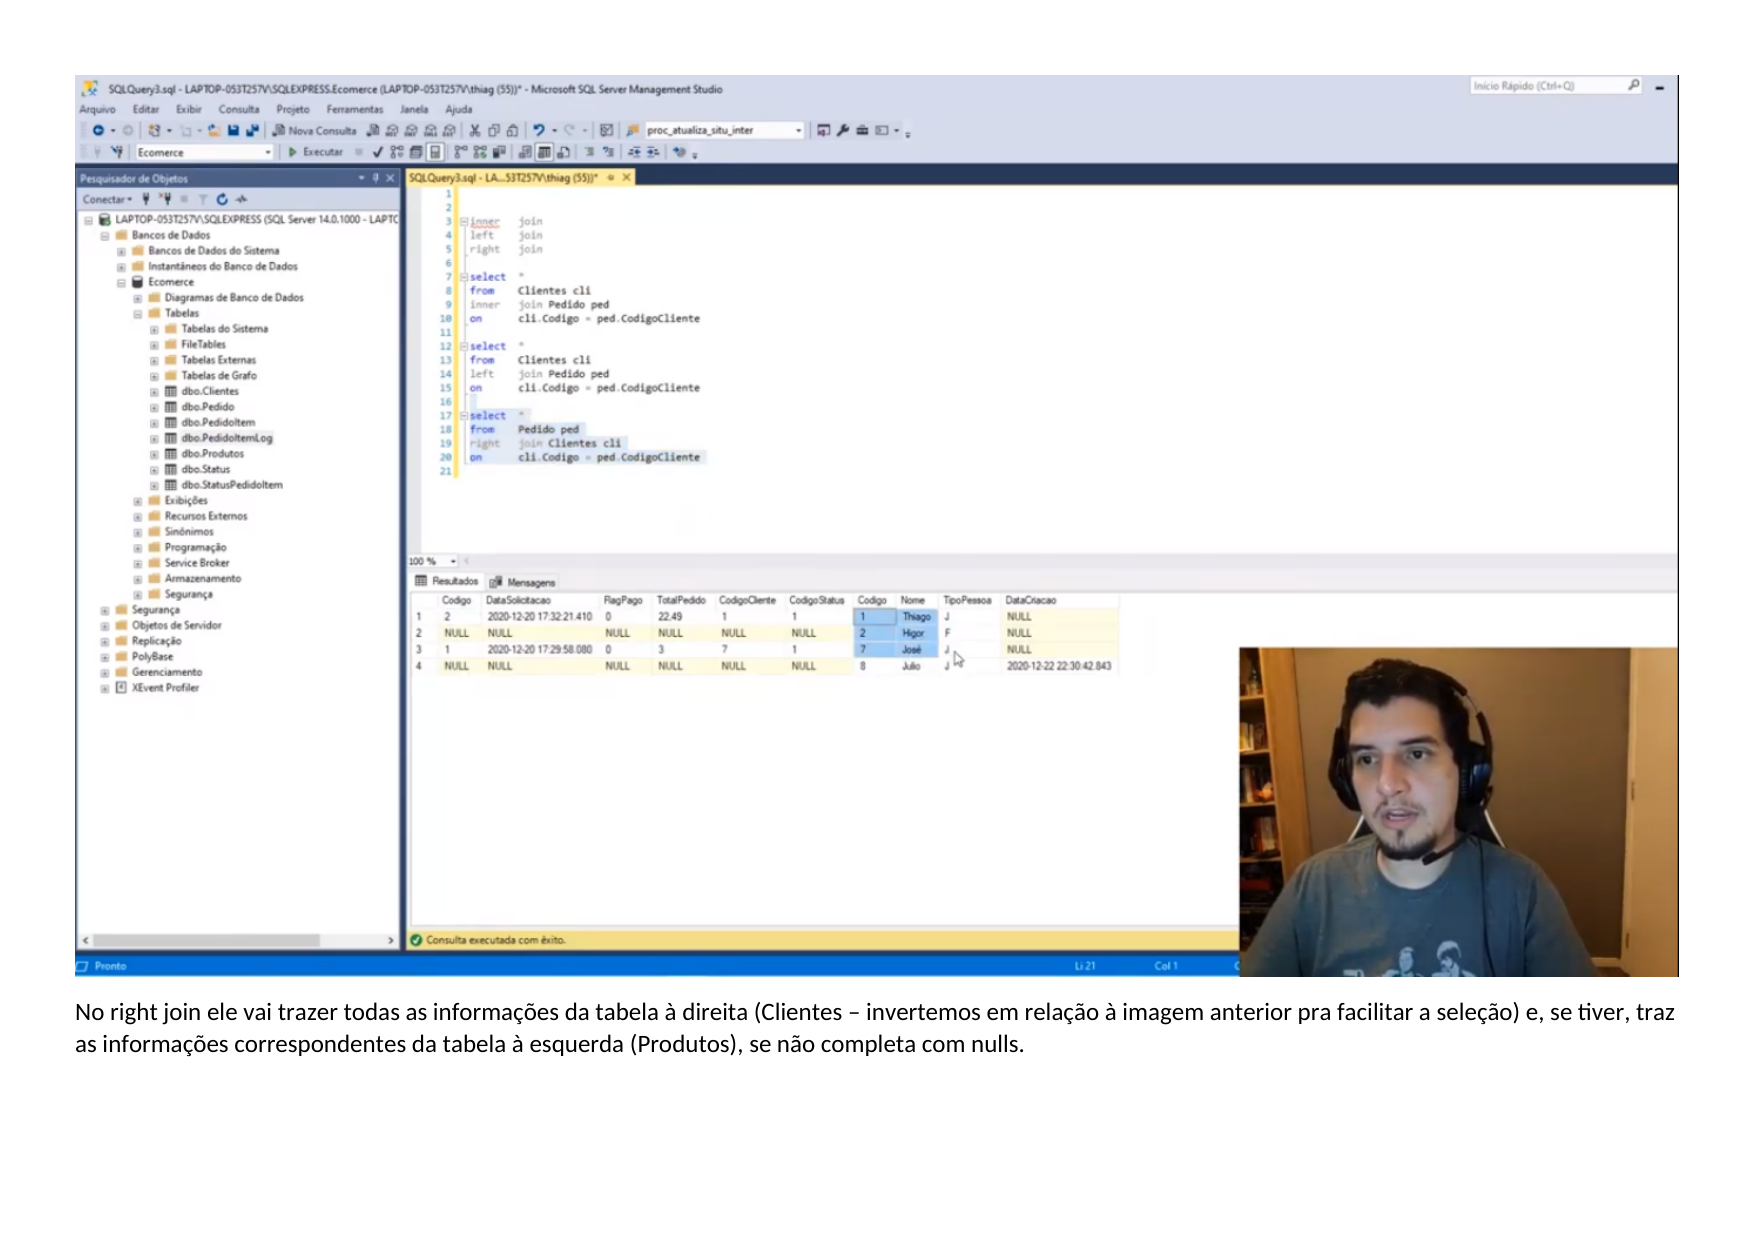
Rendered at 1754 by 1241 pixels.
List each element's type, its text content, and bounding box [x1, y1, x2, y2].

picture [75, 75, 1679, 977]
text No right join ele vai trazer todas as informações da tabela à direita (Clientes – invertemos em relação à imagem anterior pra facilitar a seleção) e, se tiver, traz as informações correspondentes da tabela à esquerda (Produtos), se não completa com nulls. [75, 996, 1679, 1059]
